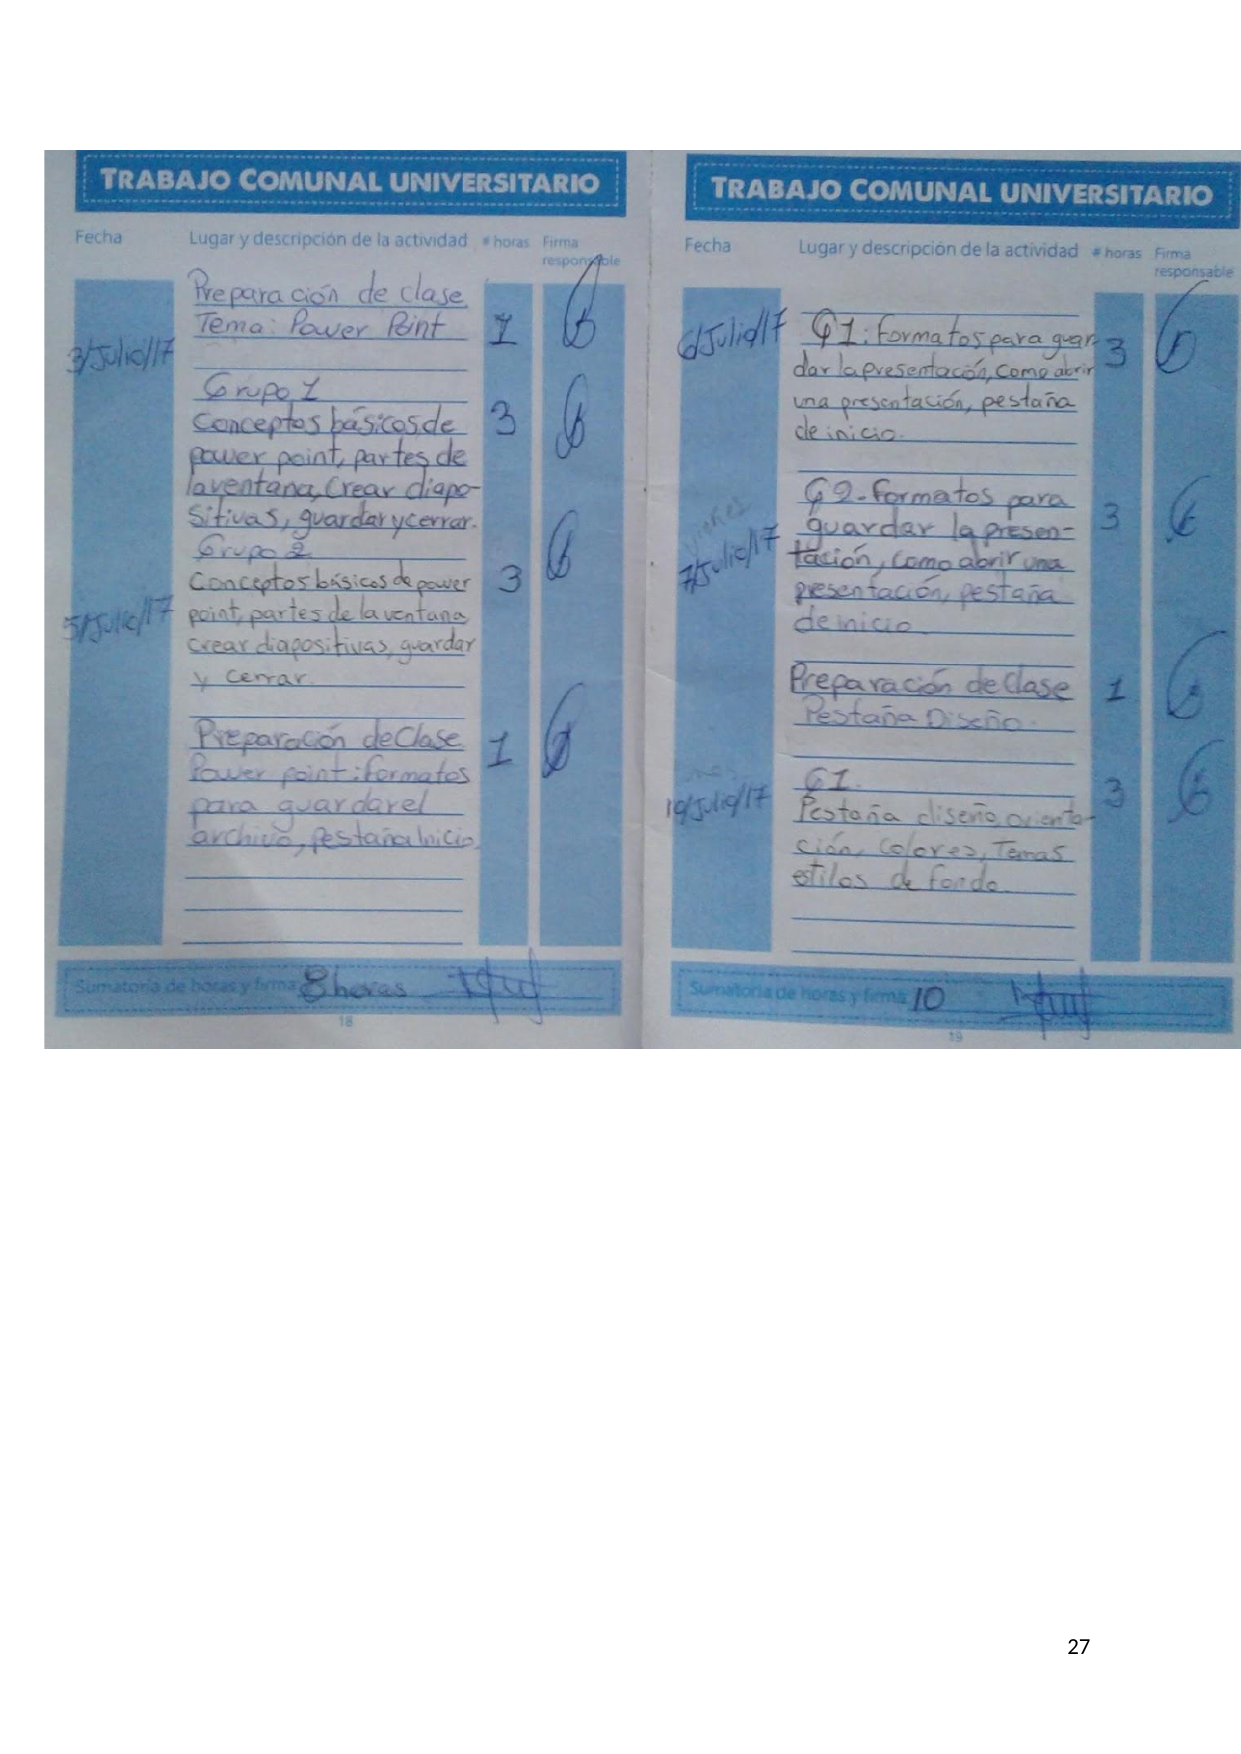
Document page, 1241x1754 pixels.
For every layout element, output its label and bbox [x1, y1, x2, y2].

picture [44, 150, 1241, 1049]
